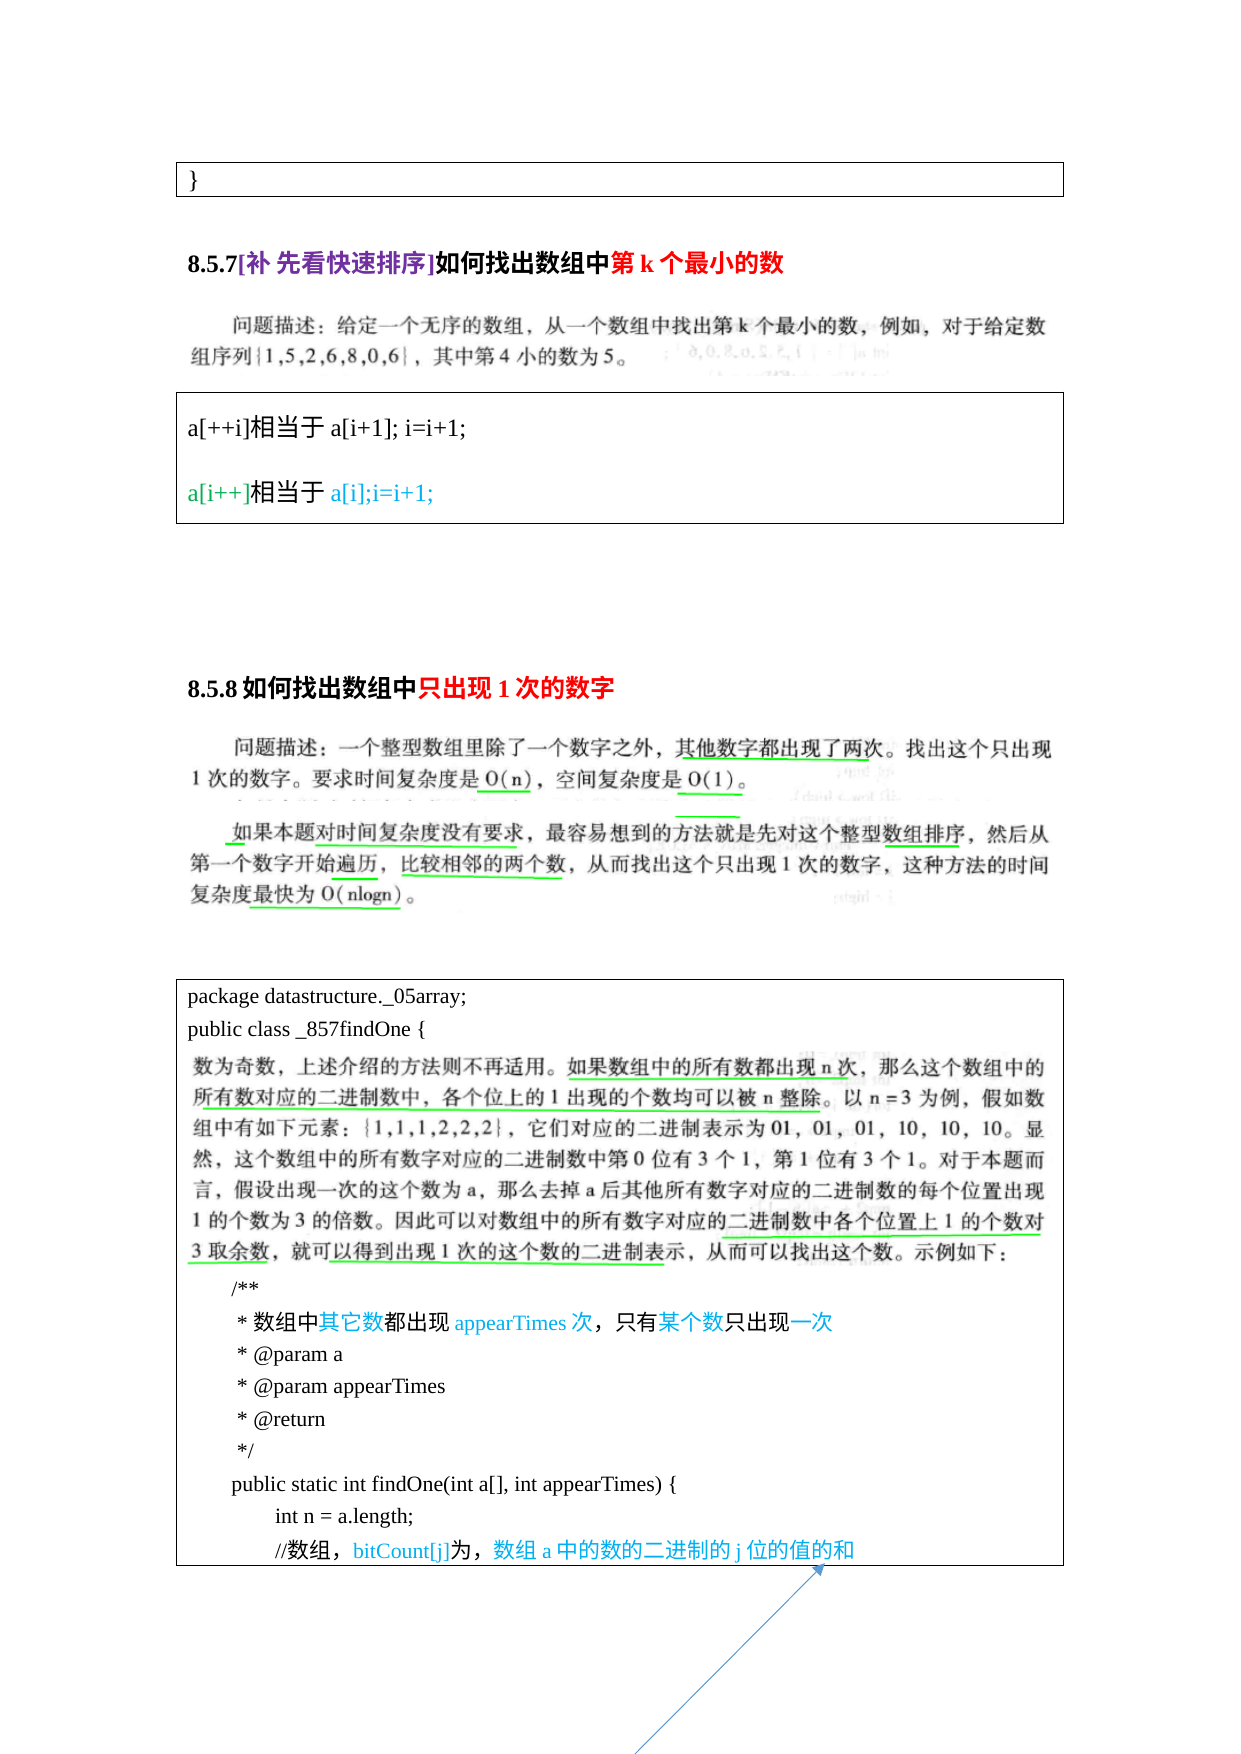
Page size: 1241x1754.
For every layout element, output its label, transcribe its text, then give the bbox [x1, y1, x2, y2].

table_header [177, 163, 1063, 196]
picture [187, 1051, 1053, 1266]
table_header a[++i]相当于a[i+1]; i=i+1; a[i++]相当于a[i];i=i+1; [177, 393, 1063, 523]
picture [187, 734, 1053, 801]
text 8.5.7[补 先看快速排序]如何找出数组中第k个最小的数 [187, 229, 1053, 294]
picture [187, 816, 1053, 913]
picture [187, 309, 1053, 376]
text 8.5.8如何找出数组中只出现1次的数字 [187, 654, 1053, 719]
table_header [177, 980, 1063, 1565]
picture [431, 1545, 438, 1563]
